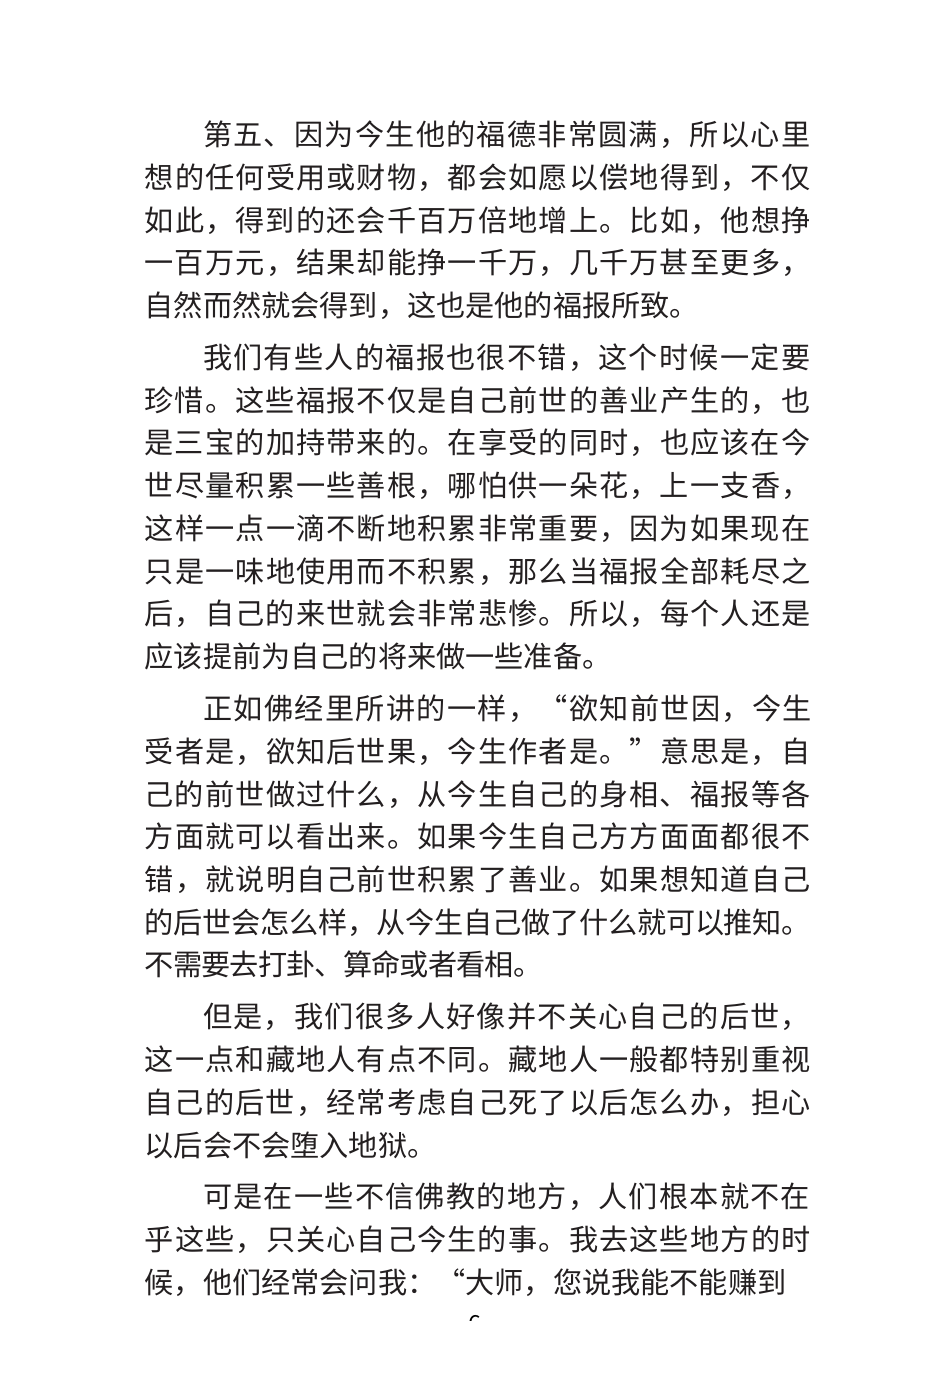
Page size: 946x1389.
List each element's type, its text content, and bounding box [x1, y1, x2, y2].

text 但是，我们很多人好像并不关心自己的后世， 这一点和藏地人有点不同。藏地人一般都特别重视自己的后世，经常考虑自己死了以后怎么办，担心以后会不会堕入地狱。 [144, 994, 811, 1164]
text 我们有些人的福报也很不错，这个时候一定要珍惜。这些福报不仅是自己前世的善业产生的，也是三宝的加持带来的。在享受的同时，也应该在今世尽量积累一些善根，哪怕供一朵花，上一支香， 这样一点一滴不断地积累非常重要，因为如果现在只是一味地使用而不积累，那么当福报全部耗尽之后，自己的来世就会非常悲惨。所以，每个人还是应该提前为自己的将来做一些准备。 [144, 335, 811, 676]
text 第五、因为今生他的福德非常圆满，所以心里想的任何受用或财物，都会如愿以偿地得到，不仅如此，得到的还会千百万倍地增上。比如，他想挣一百万元，结果却能挣一千万，几千万甚至更多， 自然而然就会得到，这也是他的福报所致。 [144, 112, 812, 325]
text 正如佛经里所讲的一样，“欲知前世因，今生受者是，欲知后世果，今生作者是。”意思是，自己的前世做过什么，从今生自己的身相、福报等各方面就可以看出来。如果今生自己方方面面都很不错，就说明自己前世积累了善业。如果想知道自己的后世会怎么样，从今生自己做了什么就可以推知。不需要去打卦、算命或者看相。 [144, 686, 812, 984]
text 可是在一些不信佛教的地方，人们根本就不在乎这些，只关心自己今生的事。我去这些地方的时候，他们经常会问我：“大师，您说我能不能赚到 [144, 1174, 812, 1302]
